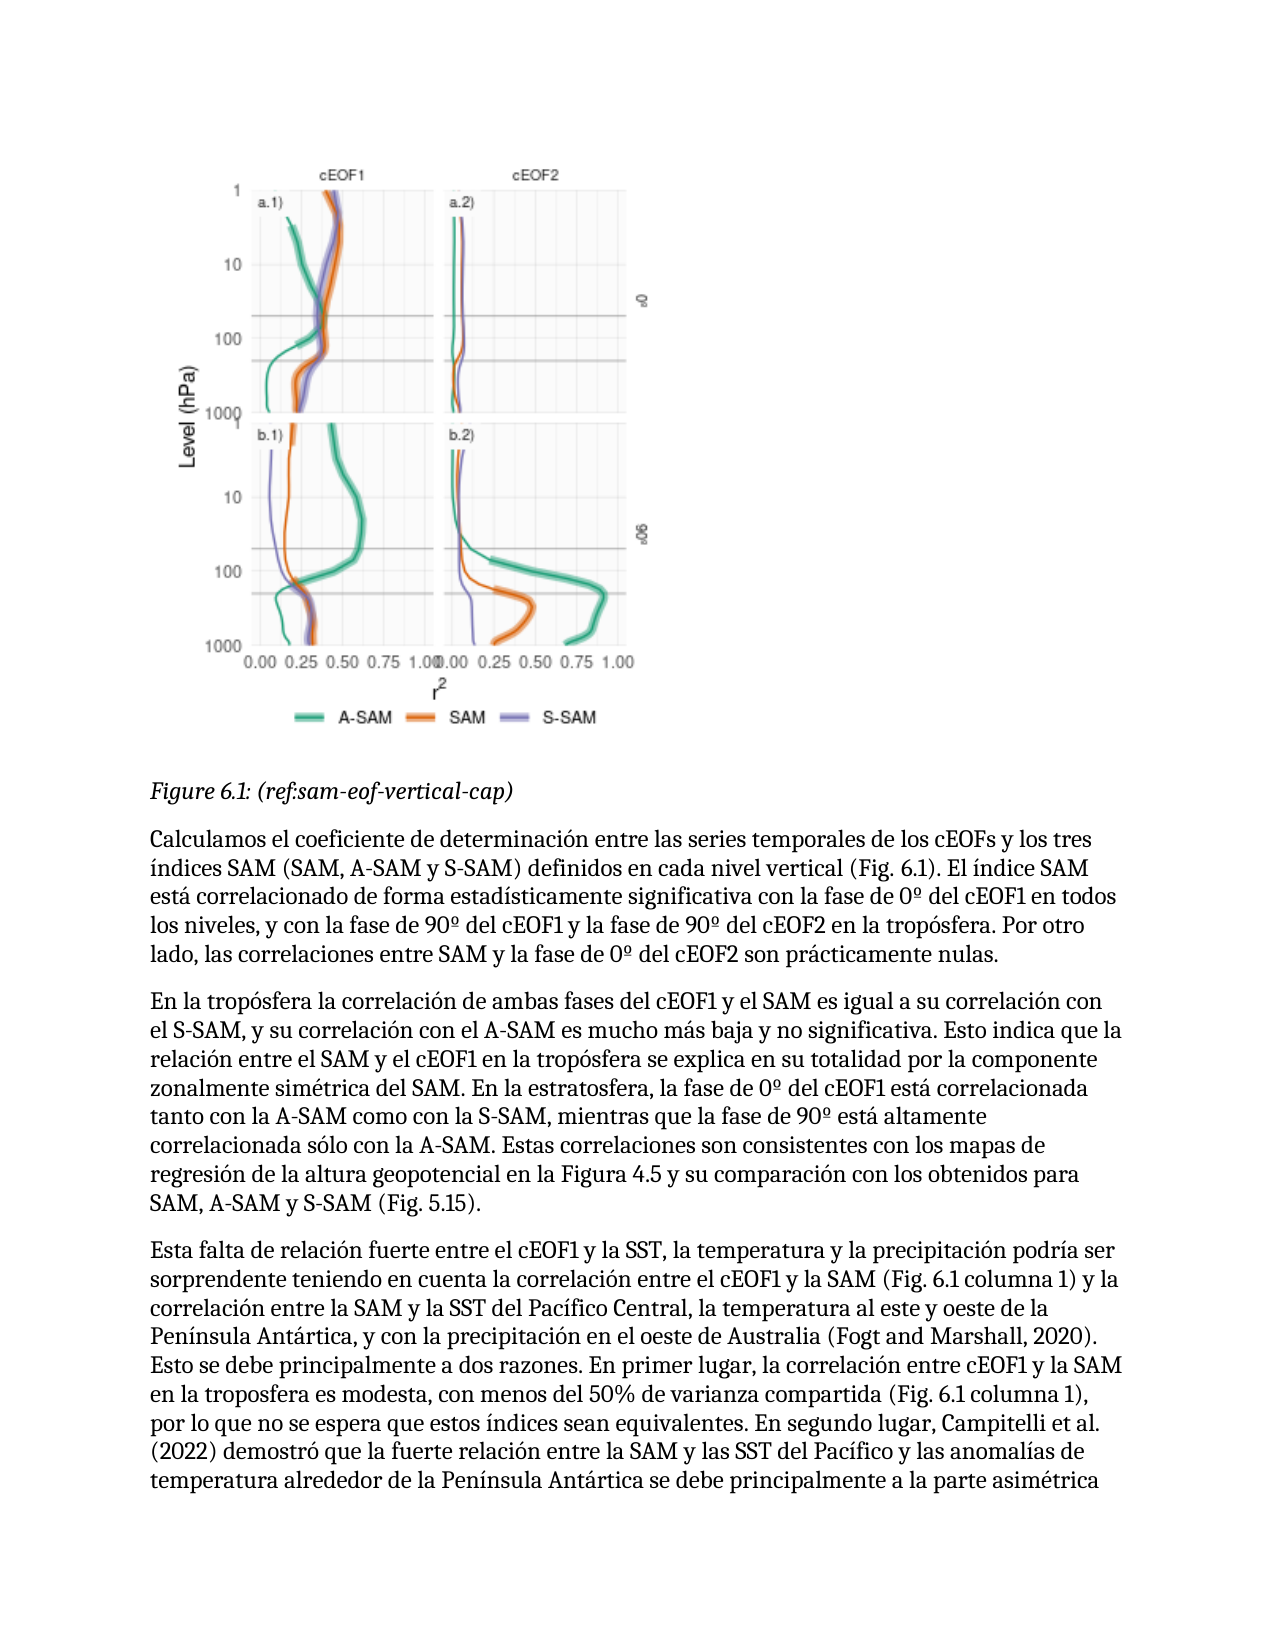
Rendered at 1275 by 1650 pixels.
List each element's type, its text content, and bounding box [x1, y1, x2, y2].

text En la tropósfera la correlación de ambas fases del cEOF1 y el SAM es igual a su correlación con el S-SAM, y su correlación con el A-SAM es mucho más baja y no significativa. Esto indica que la relación entre el SAM y el cEOF1 en la tropósfera se explica en su totalidad por la componente zonalmente simétrica del SAM. En la estratosfera, la fase de 0º del cEOF1 está correlacionada tanto con la A-SAM como con la S-SAM, mientras que la fase de 90º está altamente correlacionada sólo con la A-SAM. Estas correlaciones son consistentes con los mapas de regresión de la altura geopotencial en la Figura 4.5 y su comparación con los obtenidos para SAM, A-SAM y S-SAM (Fig. 5.15). [150, 987, 1125, 1217]
text Calculamos el coeficiente de determinación entre las series temporales de los cEOFs y los tres índices SAM (SAM, A-SAM y S-SAM) definidos en cada nivel vertical (Fig. 6.1). El índice SAM está correlacionado de forma estadísticamente significativa con la fase de 0º del cEOF1 en todos los niveles, y con la fase de 90º del cEOF1 y la fase de 90º del cEOF2 en la tropósfera. Por otro lado, las correlaciones entre SAM y la fase de 0º del cEOF2 son prácticamente nulas. [150, 825, 1125, 968]
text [150, 1236, 1125, 1495]
text Figure 6.1: (ref:sam-eof-vertical-cap) [150, 777, 1125, 806]
picture [168, 150, 668, 757]
